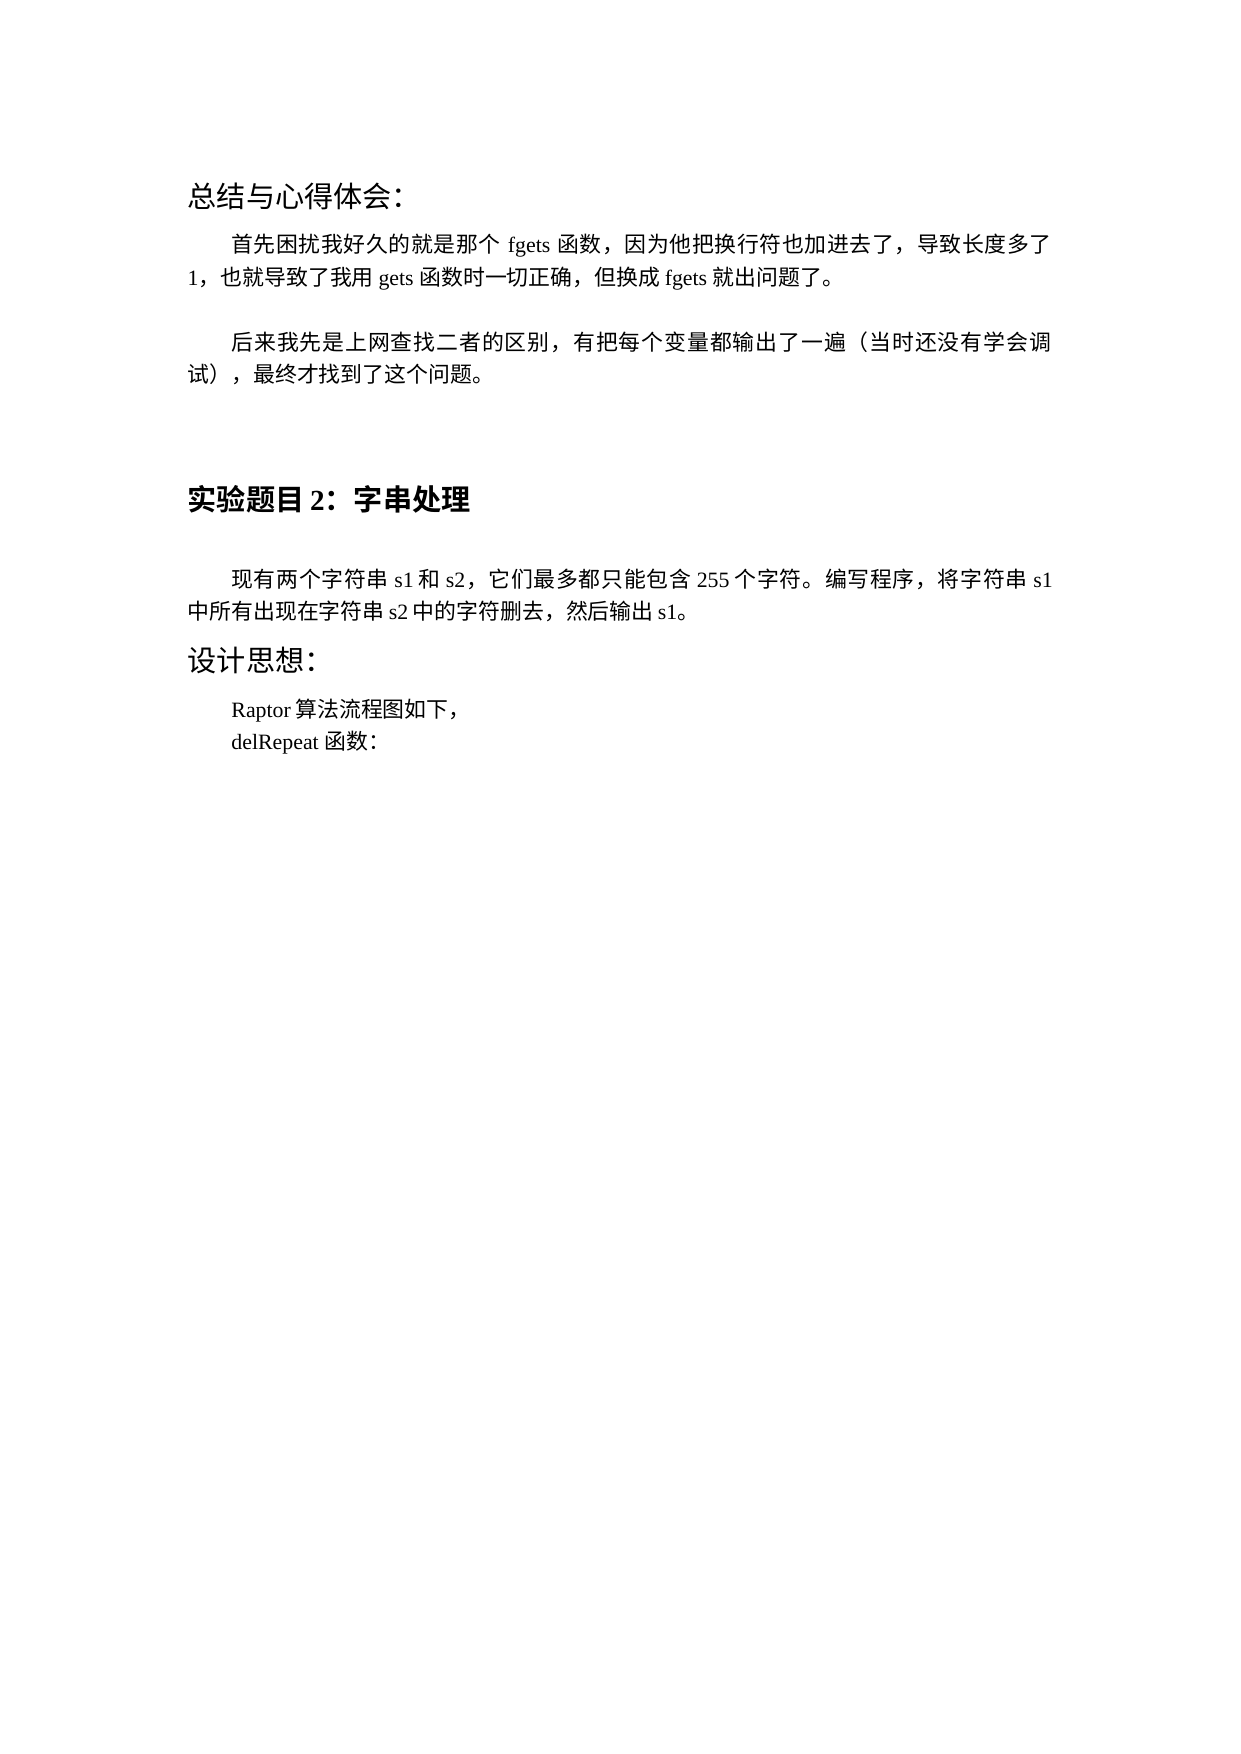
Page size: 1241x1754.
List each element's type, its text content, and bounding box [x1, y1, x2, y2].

text 实验题目2：字串处理 [187, 465, 1053, 530]
text 首先困扰我好久的就是那个 fgets 函数，因为他把换行符也加进去了，导致长度多了 1，也就导致了我用 gets 函数时一切正确，但换成 fgets 就出问题了。 [187, 227, 1053, 292]
text Raptor算法流程图如下， [187, 691, 1053, 724]
text 设计思想： [187, 626, 1053, 691]
text 现有两个字符串s1和s2，它们最多都只能包含255个字符。编写程序，将字符串s1中所有出现在字符串s2中的字符删去，然后输出s1。 [187, 561, 1053, 626]
text delRepeat 函数： [187, 724, 1053, 756]
text 总结与心得体会： [187, 162, 1053, 227]
text 后来我先是上网查找二者的区别，有把每个变量都输出了一遍（当时还没有学会调试），最终才找到了这个问题。 [187, 324, 1053, 389]
